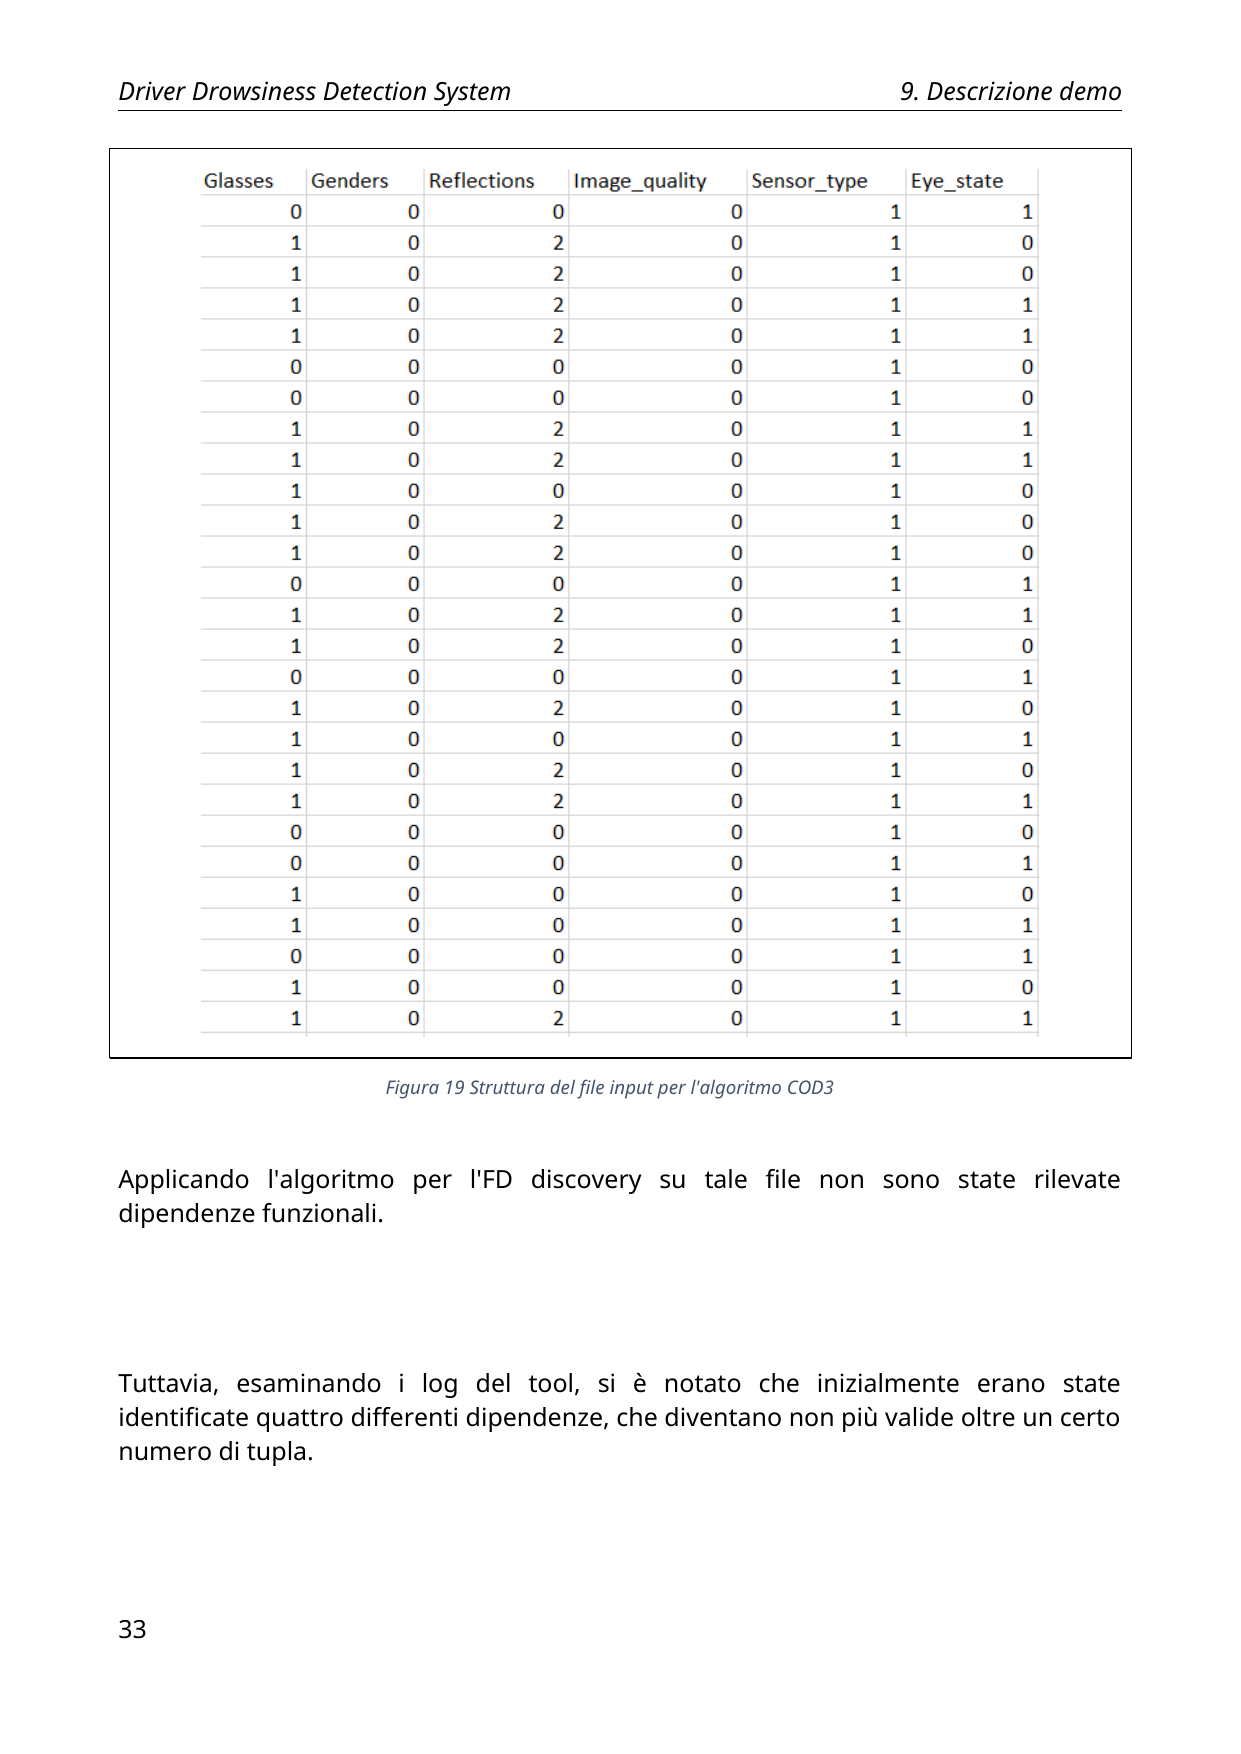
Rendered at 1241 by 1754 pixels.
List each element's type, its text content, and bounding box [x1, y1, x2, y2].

text Tuttavia, esaminando i log del tool, si è notato che inizialmente erano state identificate quattro differenti dipendenze, che diventano non più valide oltre un certo numero di tupla. [118, 1366, 1122, 1468]
picture [200, 169, 1040, 1037]
text Applicando l'algoritmo per l'FD discovery su tale file non sono state rilevate dipendenze funzionali. [118, 1162, 1122, 1230]
